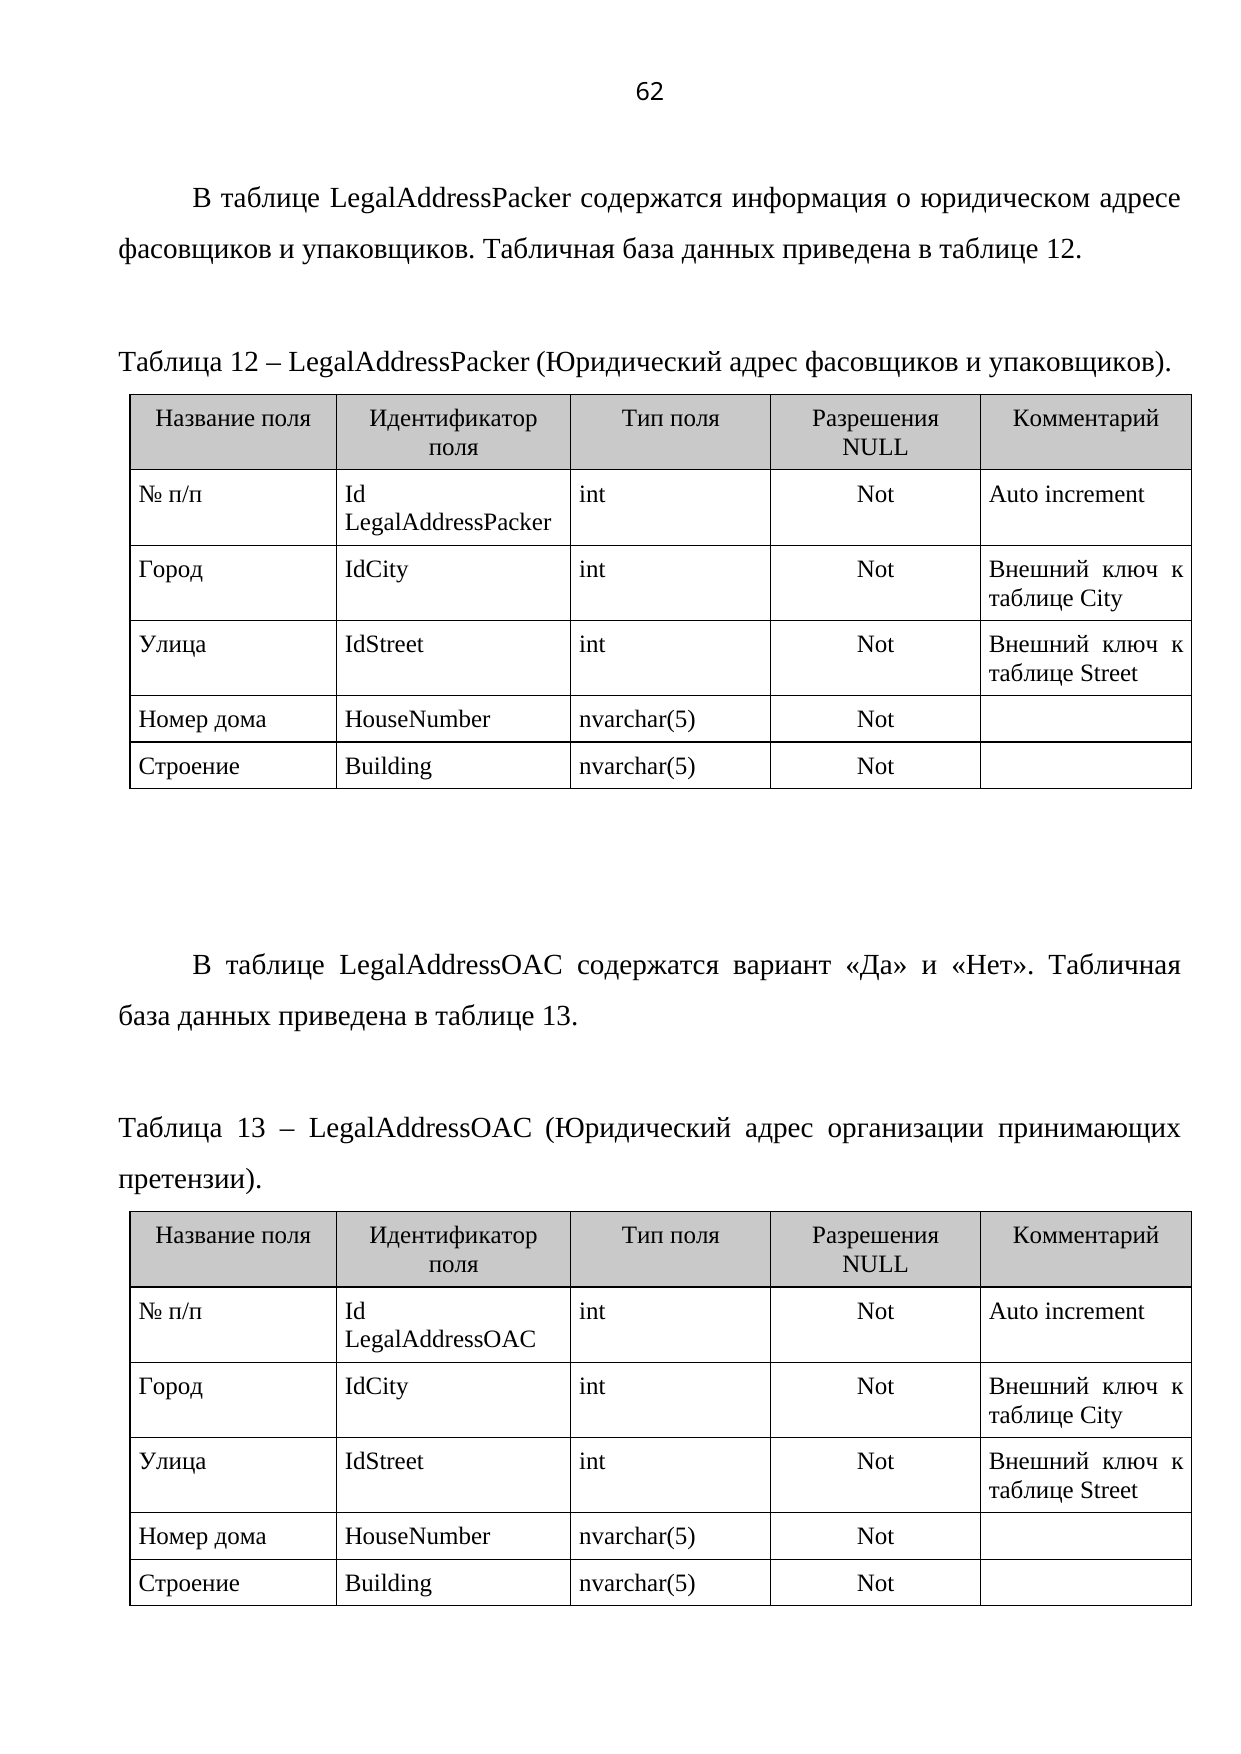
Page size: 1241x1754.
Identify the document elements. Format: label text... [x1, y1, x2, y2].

table_cell Город [131, 546, 336, 620]
table_cell [981, 743, 1191, 788]
text Таблица 13 – LegalAddressOAC (Юридический адрес организации принимающих претензии). [118, 1111, 1181, 1194]
table_cell Id LegalAddressOAC [337, 1288, 570, 1362]
table_cell int [571, 1288, 770, 1362]
table_cell HouseNumber [337, 696, 570, 741]
table_cell Not [771, 621, 980, 695]
table_cell int [571, 470, 770, 544]
table_cell Building [337, 1560, 570, 1605]
table_header Тип поля [571, 1212, 770, 1286]
table_cell Строение [131, 743, 336, 788]
table_cell Not [771, 743, 980, 788]
table_cell IdStreet [337, 1438, 570, 1512]
table_cell [981, 1560, 1191, 1605]
table_cell Внешний ключ к таблице City [981, 546, 1191, 620]
table_cell nvarchar(5) [571, 743, 770, 788]
text В таблице LegalAddressOAC содержатся вариант «Да» и «Нет». Табличная база данных приведена в таблице 13. [118, 947, 1181, 1031]
table_cell int [571, 621, 770, 695]
table_cell № п/п [131, 470, 336, 544]
table_cell Auto increment [981, 470, 1191, 544]
table_cell Not [771, 1438, 980, 1512]
table_cell Внешний ключ к таблице City [981, 1363, 1191, 1437]
table_cell int [571, 1438, 770, 1512]
table_cell nvarchar(5) [571, 1560, 770, 1605]
table_cell Улица [131, 621, 336, 695]
table_cell Id LegalAddressPacker [337, 470, 570, 544]
table_header Разрешения NULL [771, 395, 980, 469]
table_cell Not [771, 1513, 980, 1558]
table_cell Not [771, 470, 980, 544]
table_cell Улица [131, 1438, 336, 1512]
table_cell int [571, 546, 770, 620]
table_cell Номер дома [131, 696, 336, 741]
text Таблица 12 – LegalAddressPacker (Юридический адрес фасовщиков и упаковщиков). [118, 344, 1181, 377]
table_cell [981, 1513, 1191, 1558]
table_header Комментарий [981, 1212, 1191, 1286]
table_header Комментарий [981, 395, 1191, 469]
table_header Тип поля [571, 395, 770, 469]
table_cell nvarchar(5) [571, 696, 770, 741]
table_cell Not [771, 696, 980, 741]
table_cell Номер дома [131, 1513, 336, 1558]
table_cell Not [771, 1288, 980, 1362]
table_cell IdStreet [337, 621, 570, 695]
table_header Идентификатор поля [337, 1212, 570, 1286]
table_cell Not [771, 1363, 980, 1437]
table_cell [981, 696, 1191, 741]
table_header Название поля [131, 395, 336, 469]
table_cell Строение [131, 1560, 336, 1605]
text В таблице LegalAddressPacker содержатся информация о юридическом адресе фасовщиков и упаковщиков. Табличная база данных приведена в таблице 12. [118, 181, 1181, 264]
table_cell Внешний ключ к таблице Street [981, 621, 1191, 695]
table_header Разрешения NULL [771, 1212, 980, 1286]
table_header Название поля [131, 1212, 336, 1286]
table_cell nvarchar(5) [571, 1513, 770, 1558]
table_cell Auto increment [981, 1288, 1191, 1362]
table_cell Not [771, 1560, 980, 1605]
table_cell Not [771, 546, 980, 620]
table_cell № п/п [131, 1288, 336, 1362]
table_header Идентификатор поля [337, 395, 570, 469]
table_cell Building [337, 743, 570, 788]
table_cell Внешний ключ к таблице Street [981, 1438, 1191, 1512]
table_cell Город [131, 1363, 336, 1437]
table_cell int [571, 1363, 770, 1437]
table_cell IdCity [337, 1363, 570, 1437]
table_cell IdCity [337, 546, 570, 620]
table_cell HouseNumber [337, 1513, 570, 1558]
